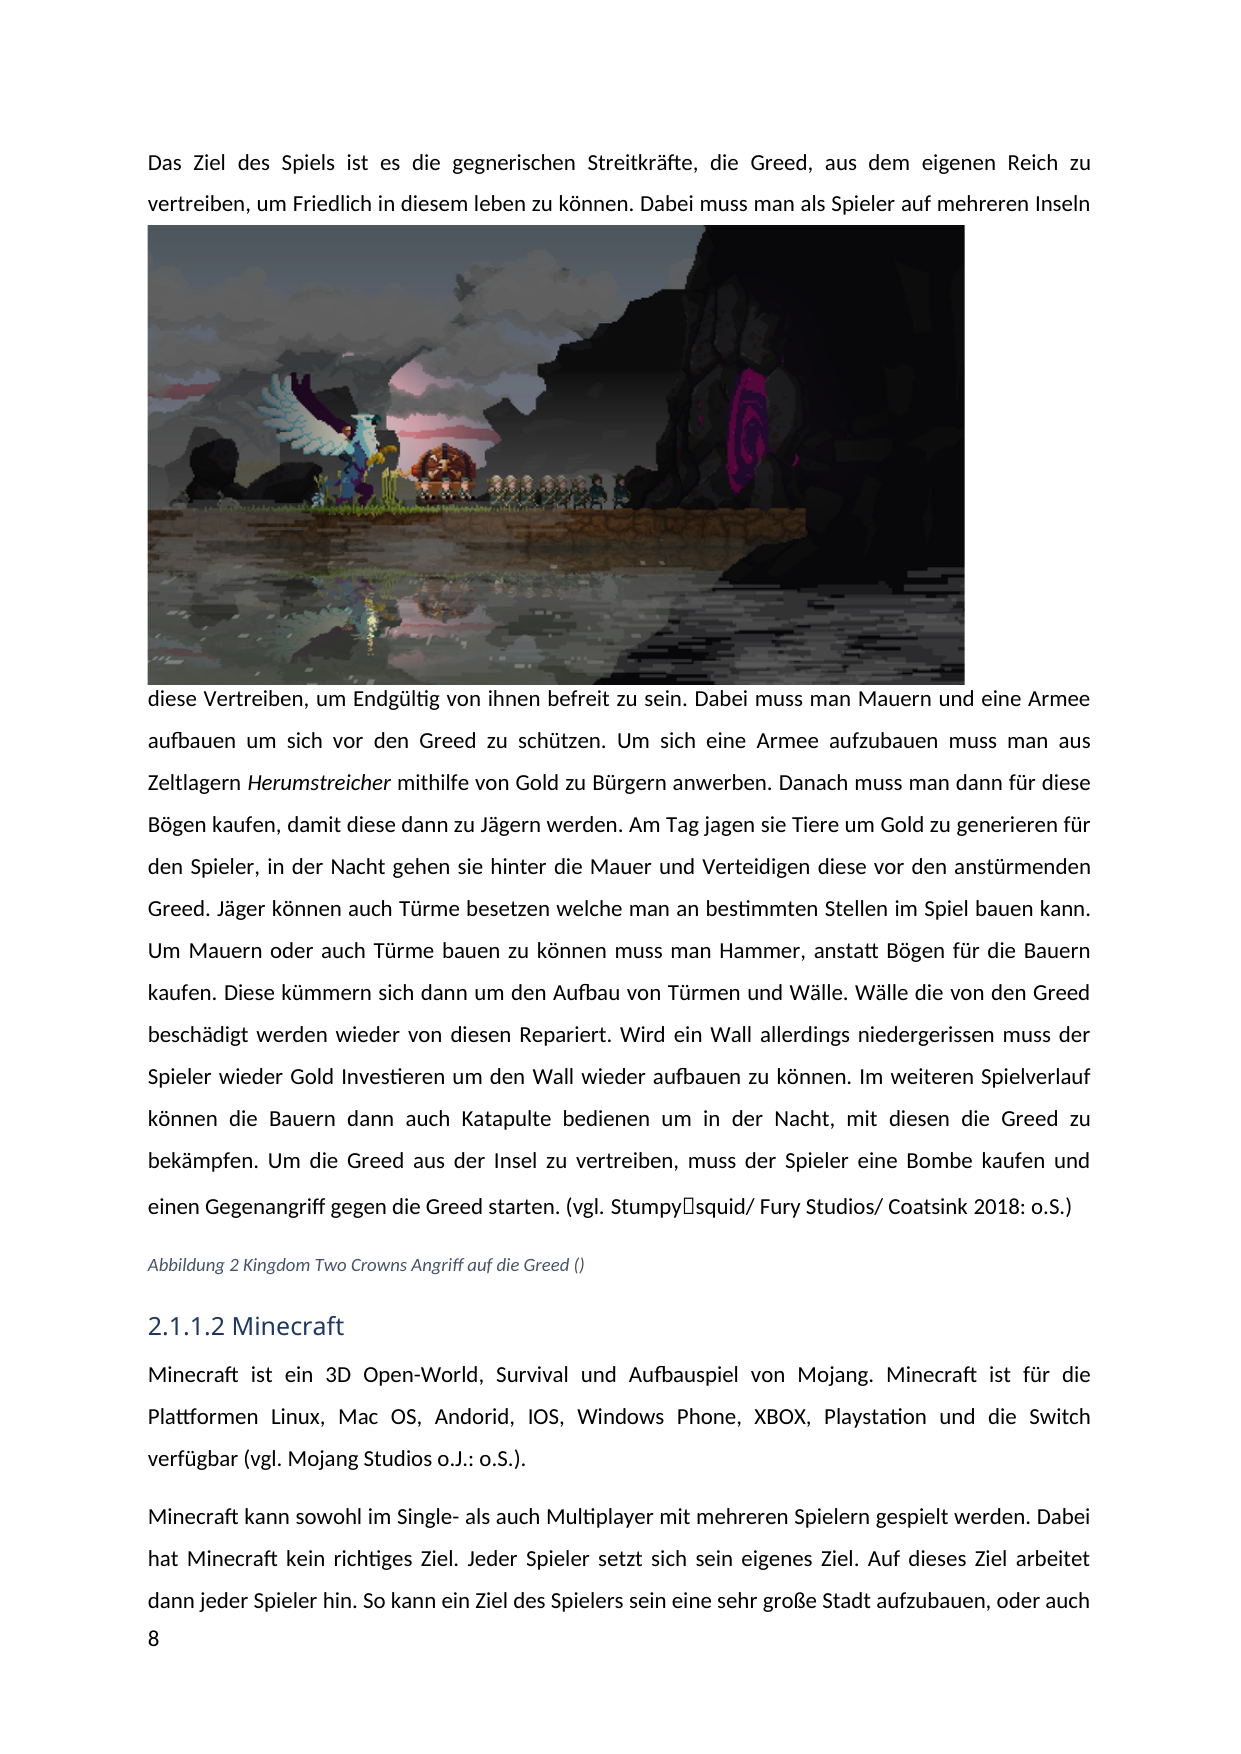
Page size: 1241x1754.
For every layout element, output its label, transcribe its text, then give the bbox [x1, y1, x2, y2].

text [148, 1502, 1093, 1614]
text Minecraft ist ein 3D Open-World, Survival und Aufbauspiel von Mojang. Minecraft ist für die Plattformen Linux, Mac OS, Andorid, IOS, Windows Phone, XBOX, Playstation und die Switch verfügbar (vgl. Mojang Studios o.J.: o.S.). [148, 1360, 1093, 1472]
picture [147, 225, 965, 685]
subtitle 2.1.1.2 Minecraft [148, 1309, 1093, 1343]
